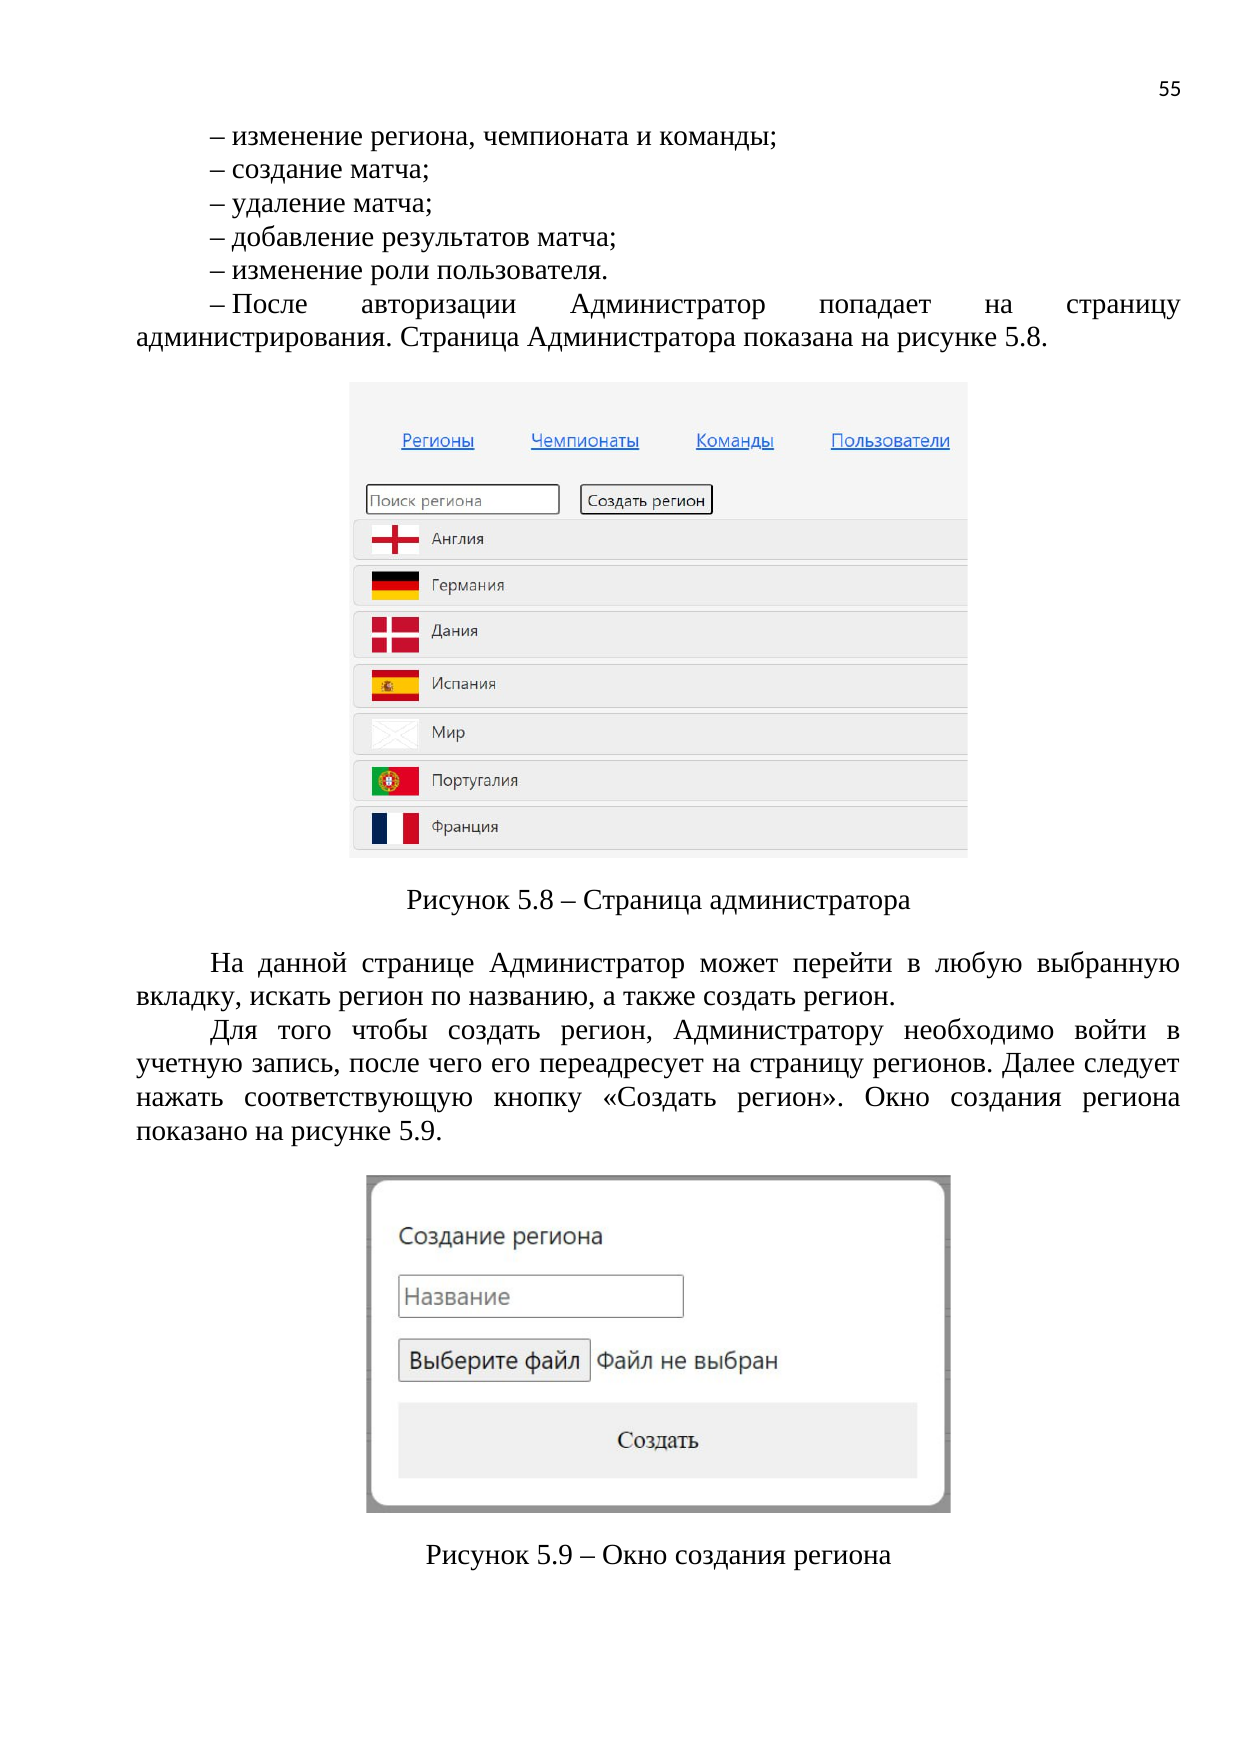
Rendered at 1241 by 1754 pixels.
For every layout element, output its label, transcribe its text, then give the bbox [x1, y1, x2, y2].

text После авторизации Администратор попадает на страницу администрирования. Страница Администратора показана на рисунке 5.8. [136, 286, 1181, 353]
text удаление матча; [136, 185, 1181, 219]
text Для того чтобы создать регион, Администратору необходимо войти в учетную запись, после чего его переадресует на страницу регионов. Далее следует нажать соответствующую кнопку «Создать регион». Окно создания региона показано на рисунке 5.9. [136, 1012, 1181, 1146]
picture [366, 1175, 951, 1513]
text создание матча; [136, 152, 1181, 185]
text Рисунок 5.8 – Страница администратора [136, 882, 1181, 916]
picture [349, 382, 968, 858]
text добавление результатов матча; [136, 219, 1181, 252]
text изменение региона, чемпионата и команды; [136, 118, 1181, 152]
text На данной странице Администратор может перейти в любую выбранную вкладку, искать регион по названию, а также создать регион. [136, 945, 1181, 1012]
text Рисунок 5.9 – Окно создания региона [136, 1537, 1181, 1571]
text изменение роли пользователя. [136, 252, 1181, 286]
